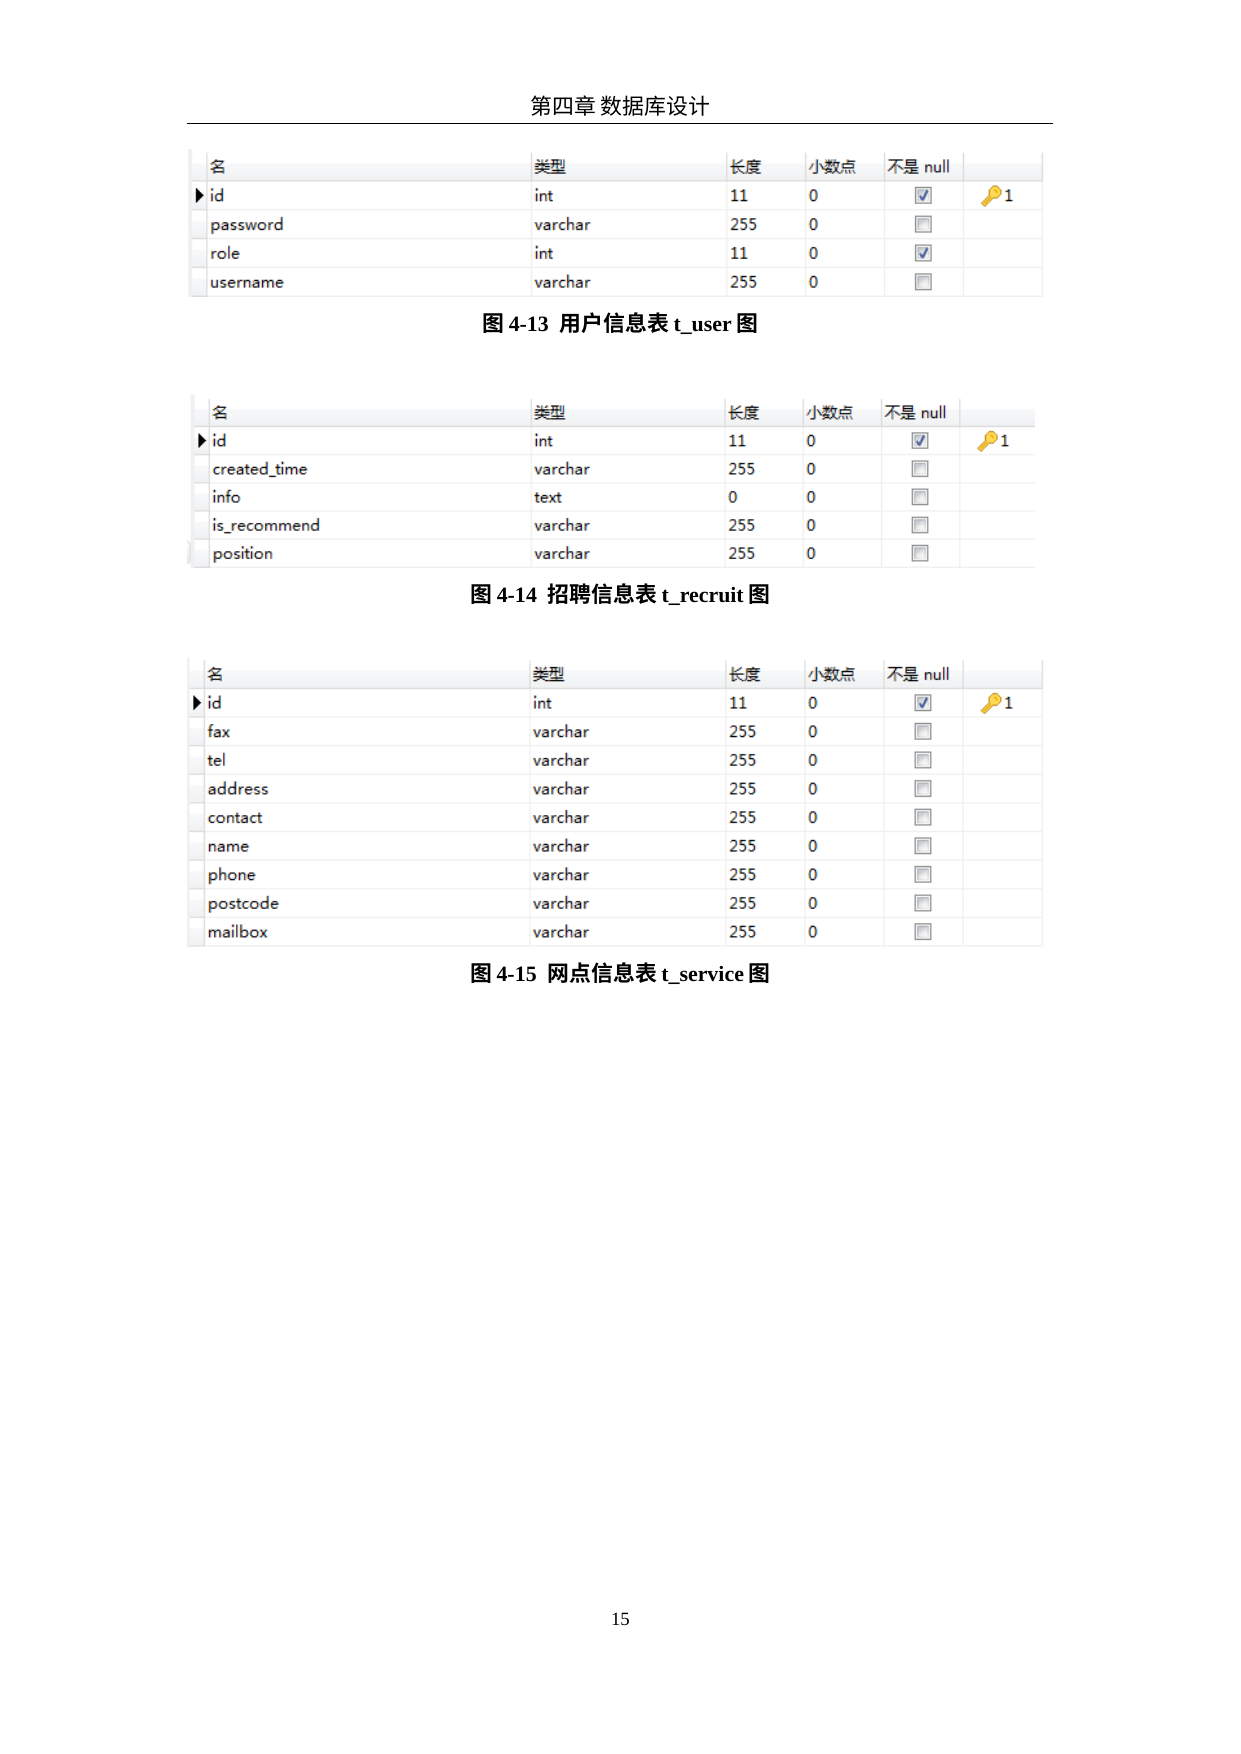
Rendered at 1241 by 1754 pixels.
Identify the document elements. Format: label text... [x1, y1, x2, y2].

text 图4-15 网点信息表t_service图 [187, 956, 1053, 988]
picture [187, 394, 1035, 568]
text 图4-14 招聘信息表t_recruit图 [187, 577, 1053, 608]
text 图4-13 用户信息表t_user图 [187, 306, 1053, 337]
picture [187, 149, 1047, 297]
picture [187, 658, 1047, 948]
